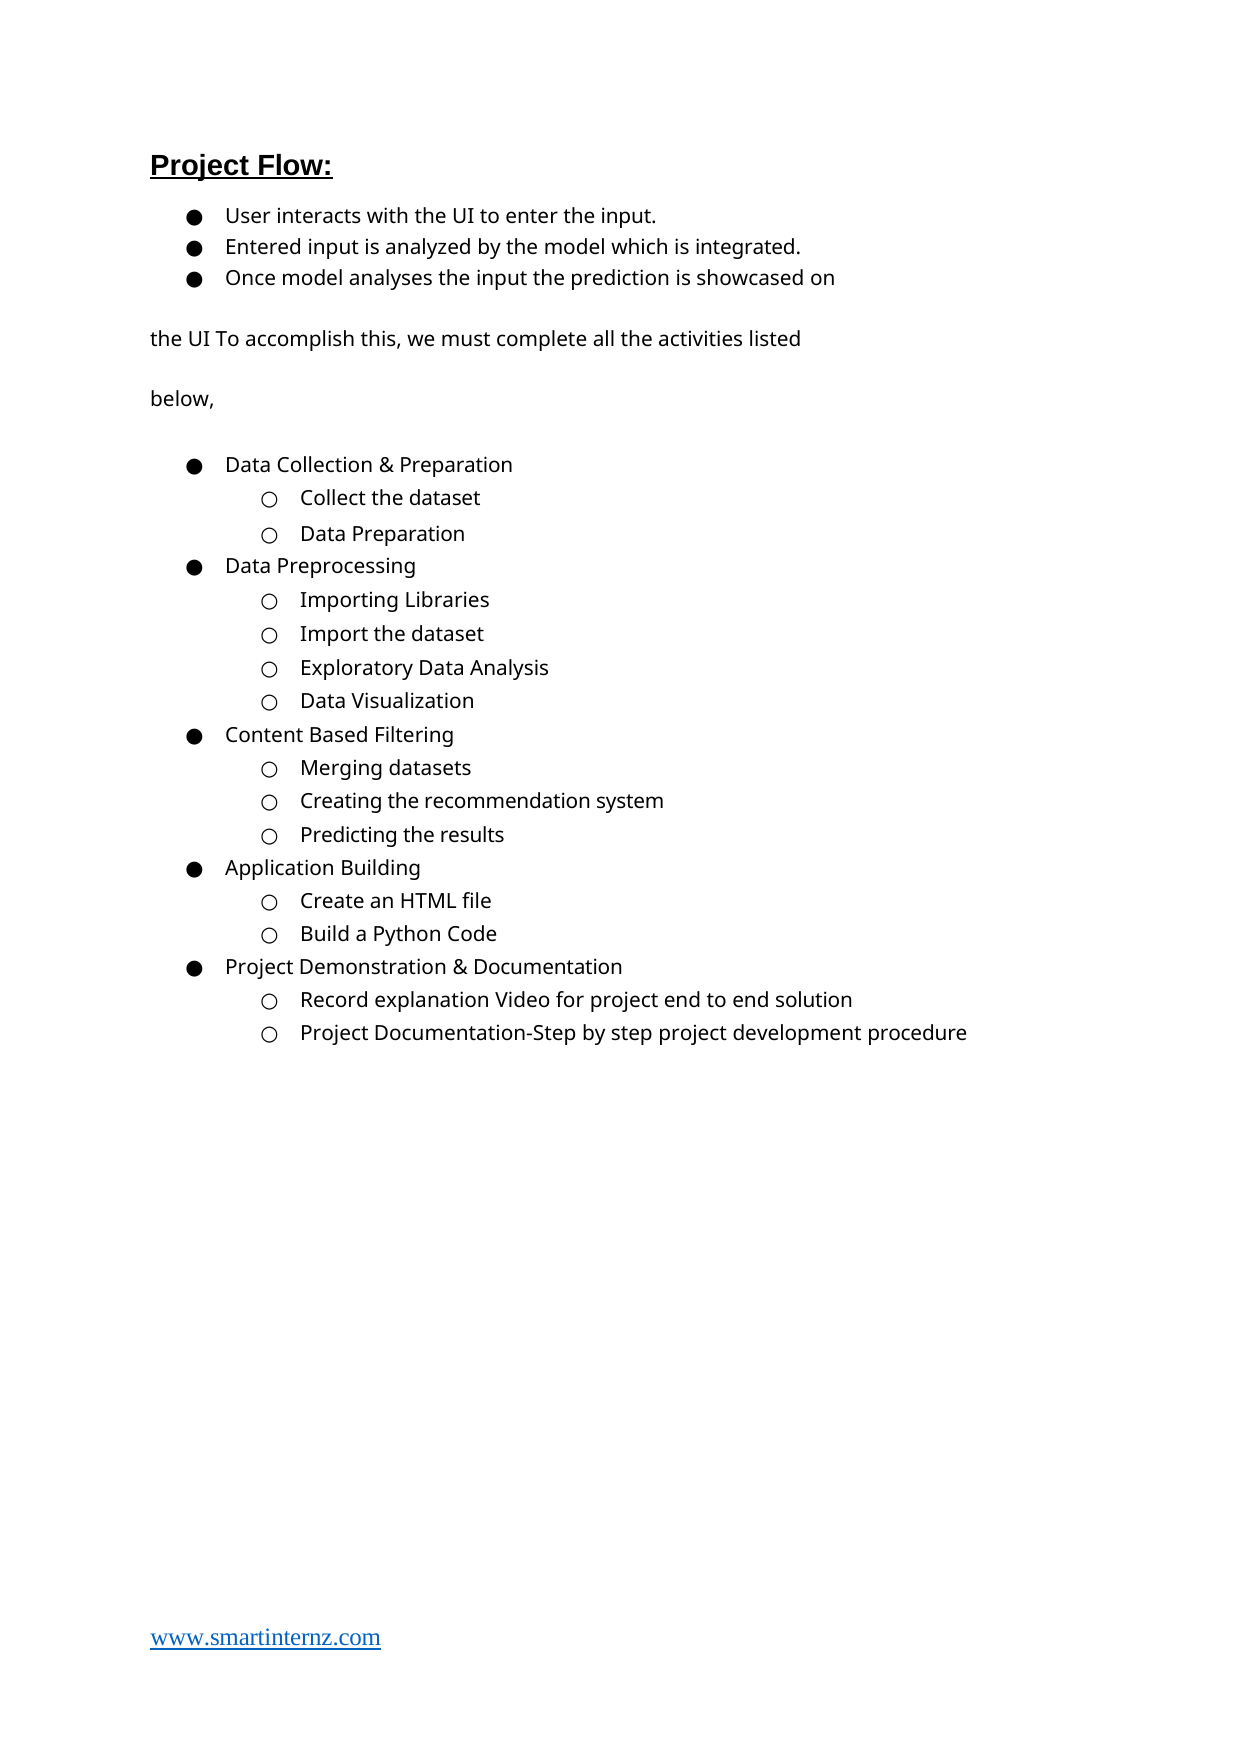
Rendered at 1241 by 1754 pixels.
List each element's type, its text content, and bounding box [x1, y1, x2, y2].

list Project Demonstration & Documentation [185, 952, 1226, 981]
list Import the dataset [260, 619, 1226, 647]
list Data Collection & Preparation [185, 450, 1226, 478]
text Project Flow: [150, 148, 1226, 182]
list Application Building [185, 853, 1226, 881]
list Data Preprocessing [185, 552, 1226, 580]
list Project Documentation-Step by step project development procedure [260, 1018, 1226, 1047]
list Exploratory Data Analysis [260, 653, 1226, 681]
list Importing Libraries [260, 585, 1226, 614]
list Once model analyses the input the prediction is showcased on the UI To accomplish this, we must complete all the activities listed below, [150, 263, 863, 413]
list Predicting the results [260, 820, 1226, 848]
list Creating the recommendation system [260, 786, 1226, 815]
list Data Preparation [260, 519, 1226, 548]
list Collect the dataset [260, 483, 1226, 511]
list User interacts with the UI to enter the input. [185, 201, 1226, 230]
list Build a Python Code [260, 919, 1226, 947]
list Merging datasets [260, 753, 1226, 781]
list Content Based Filtering [185, 720, 1226, 748]
list Record explanation Video for project end to end solution [260, 985, 1226, 1014]
list Create an HTML file [260, 886, 1226, 914]
list Data Visualization [260, 687, 1226, 715]
list Entered input is analyzed by the model which is integrated. [185, 232, 1226, 261]
